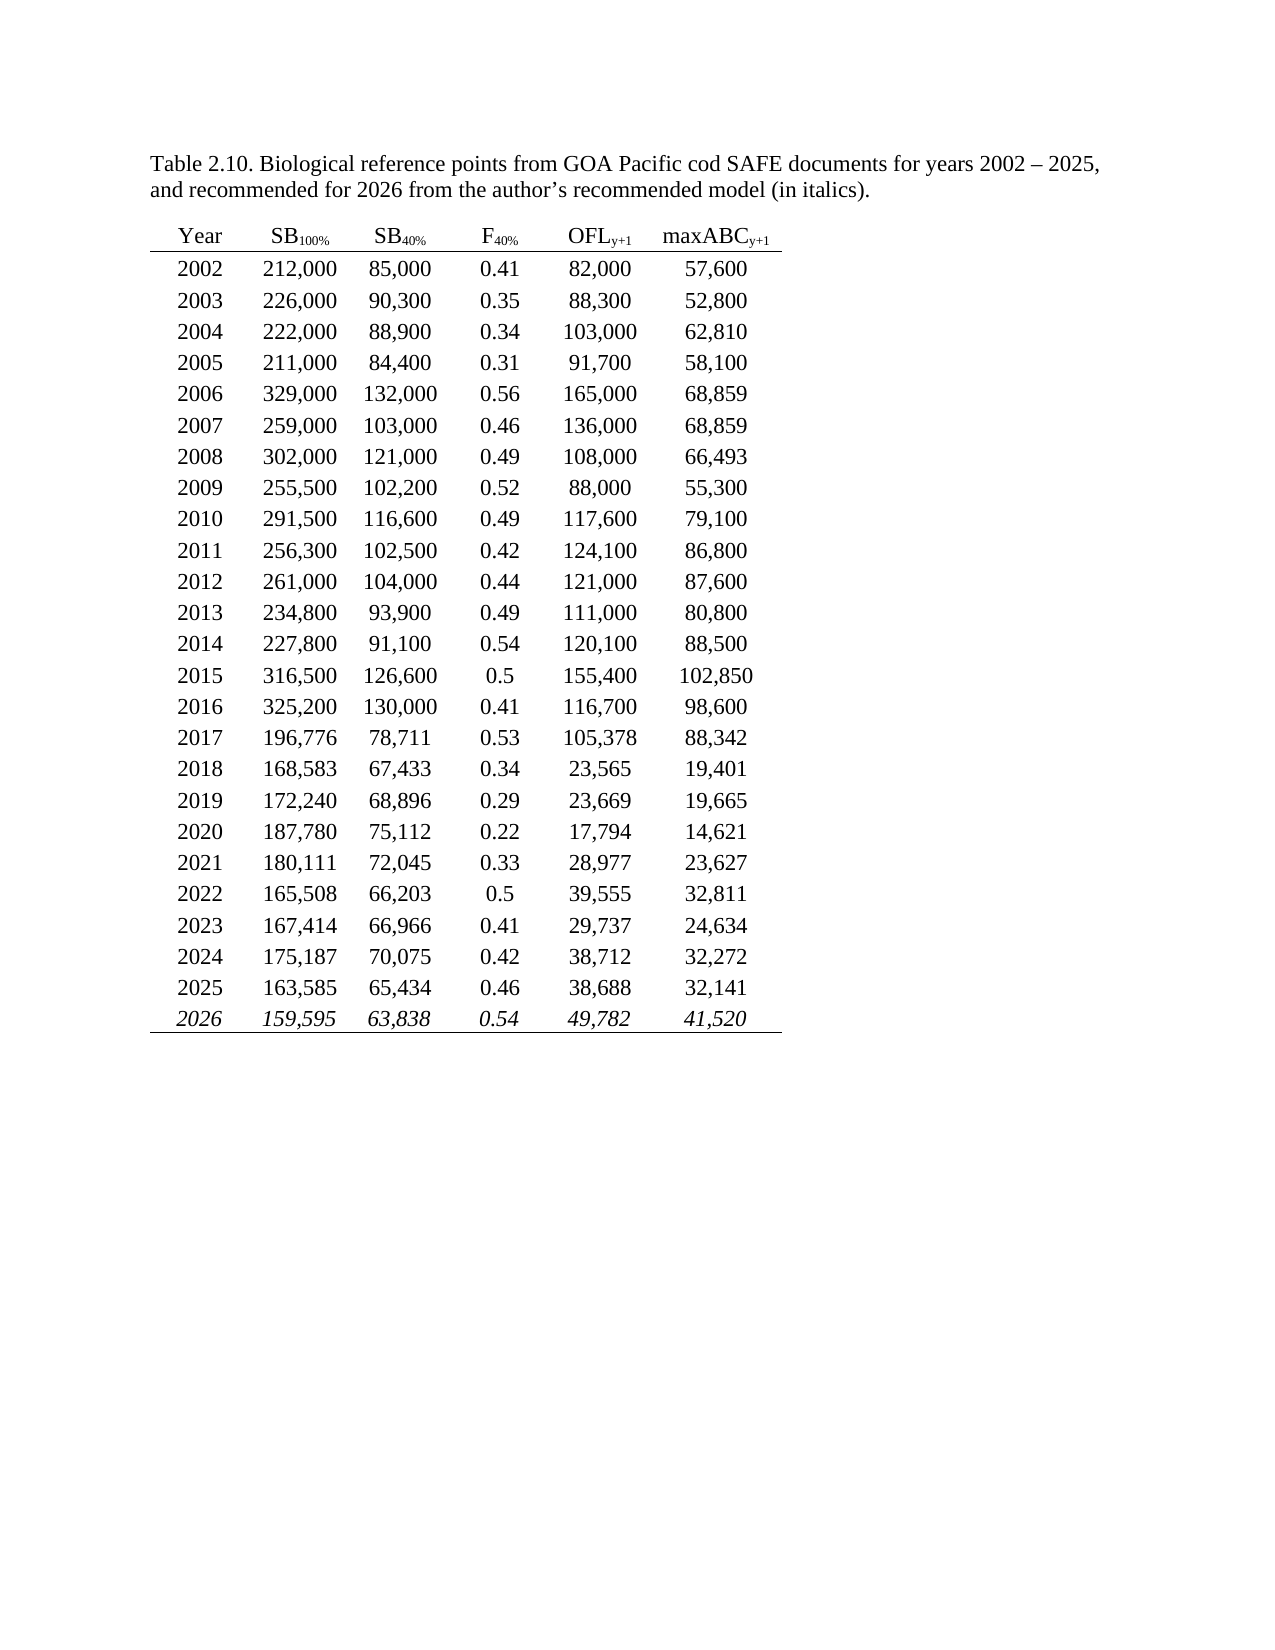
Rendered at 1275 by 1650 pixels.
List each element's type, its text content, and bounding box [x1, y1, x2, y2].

subtitle Table 2.10. Biological reference points from GOA Pacific cod SAFE documents for years 2002 – 2025, and recommended for 2026 from the author’s recommended model (in italics). [150, 150, 1125, 203]
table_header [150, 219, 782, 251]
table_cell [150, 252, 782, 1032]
